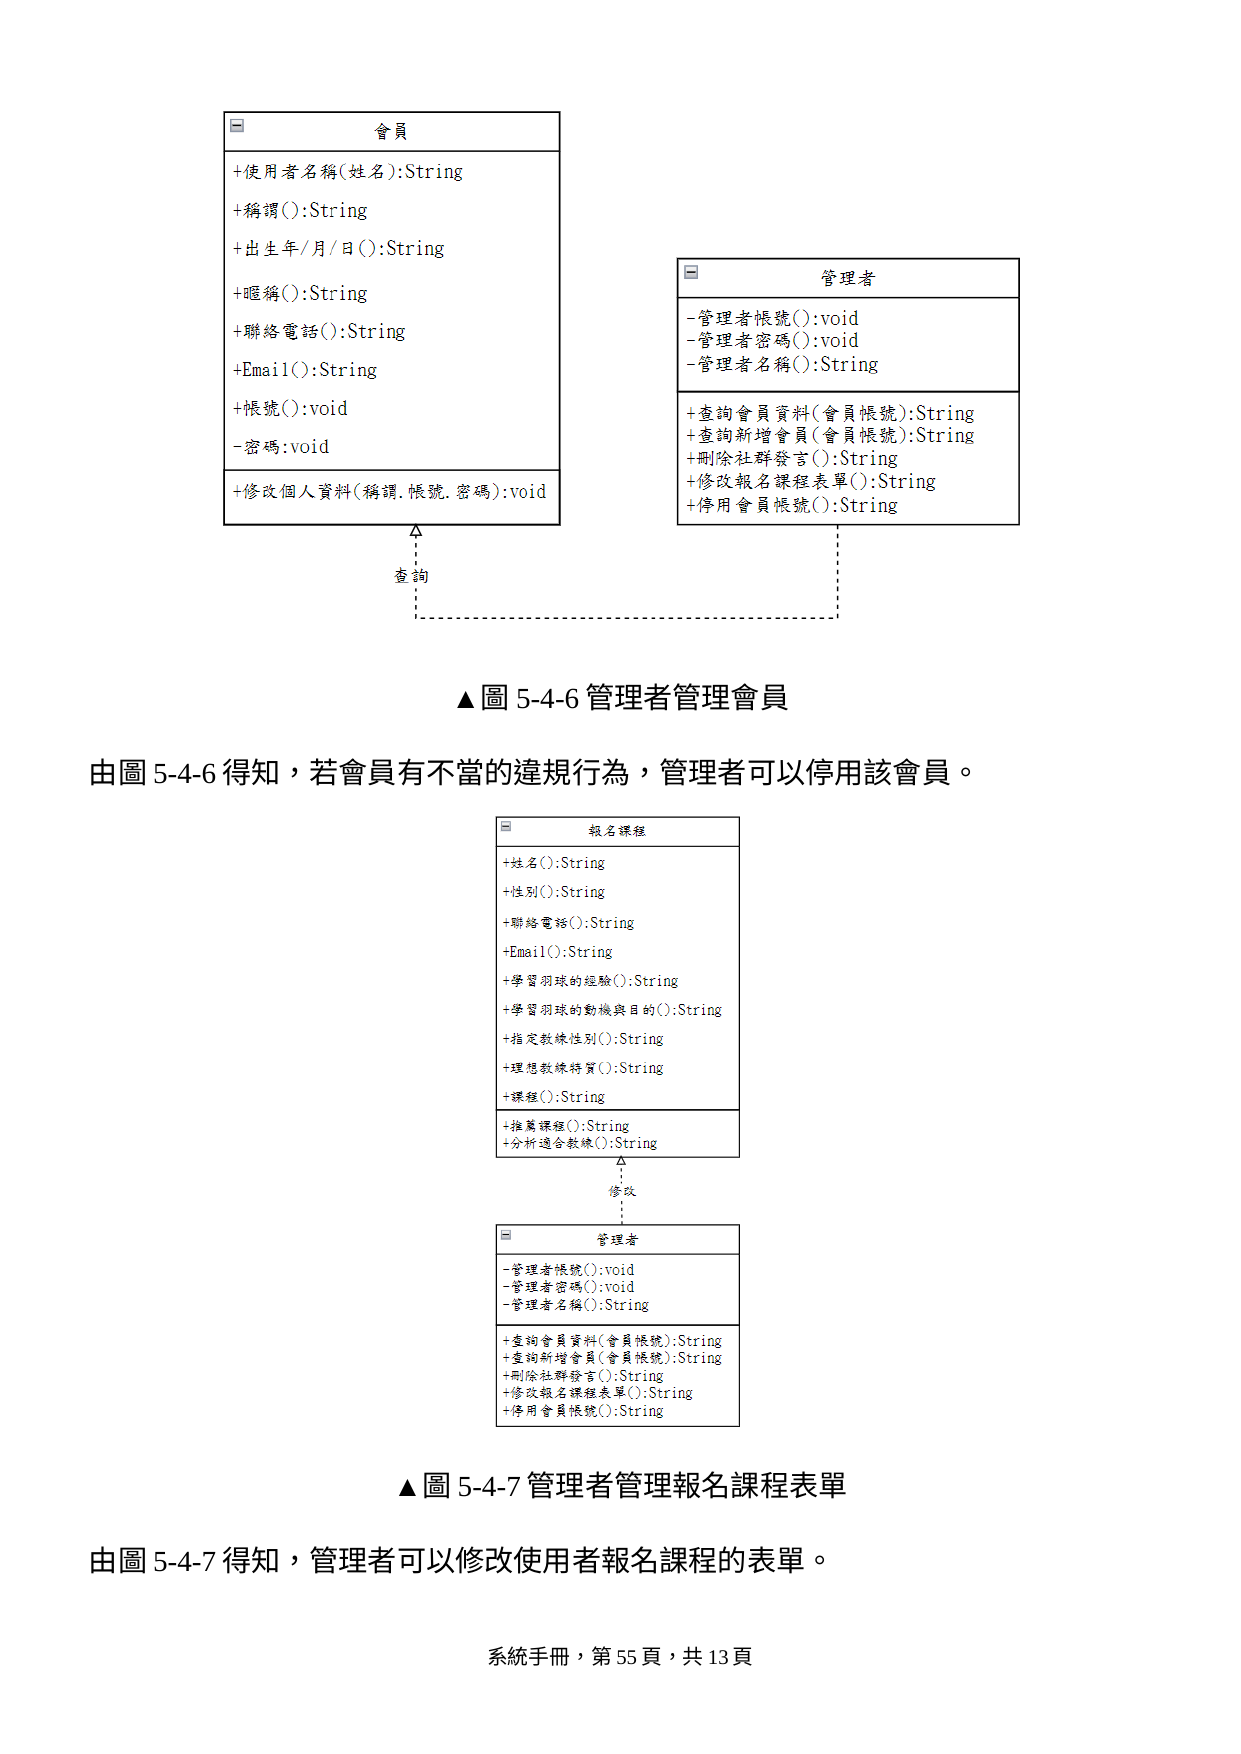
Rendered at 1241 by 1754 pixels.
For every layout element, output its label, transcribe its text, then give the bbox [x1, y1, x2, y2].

text 由圖5-4-6得知，若會員有不當的違規行為，管理者可以停用該會員。 [89, 733, 1152, 808]
picture [476, 808, 765, 1444]
text 由圖5-4-7得知，管理者可以修改使用者報名課程的表單。 [89, 1521, 1152, 1596]
picture [203, 95, 1038, 652]
text ▲圖 5-4-6管理者管理會員 [89, 658, 1152, 733]
text ▲圖 5-4-7管理者管理報名課程表單 [89, 1446, 1152, 1521]
